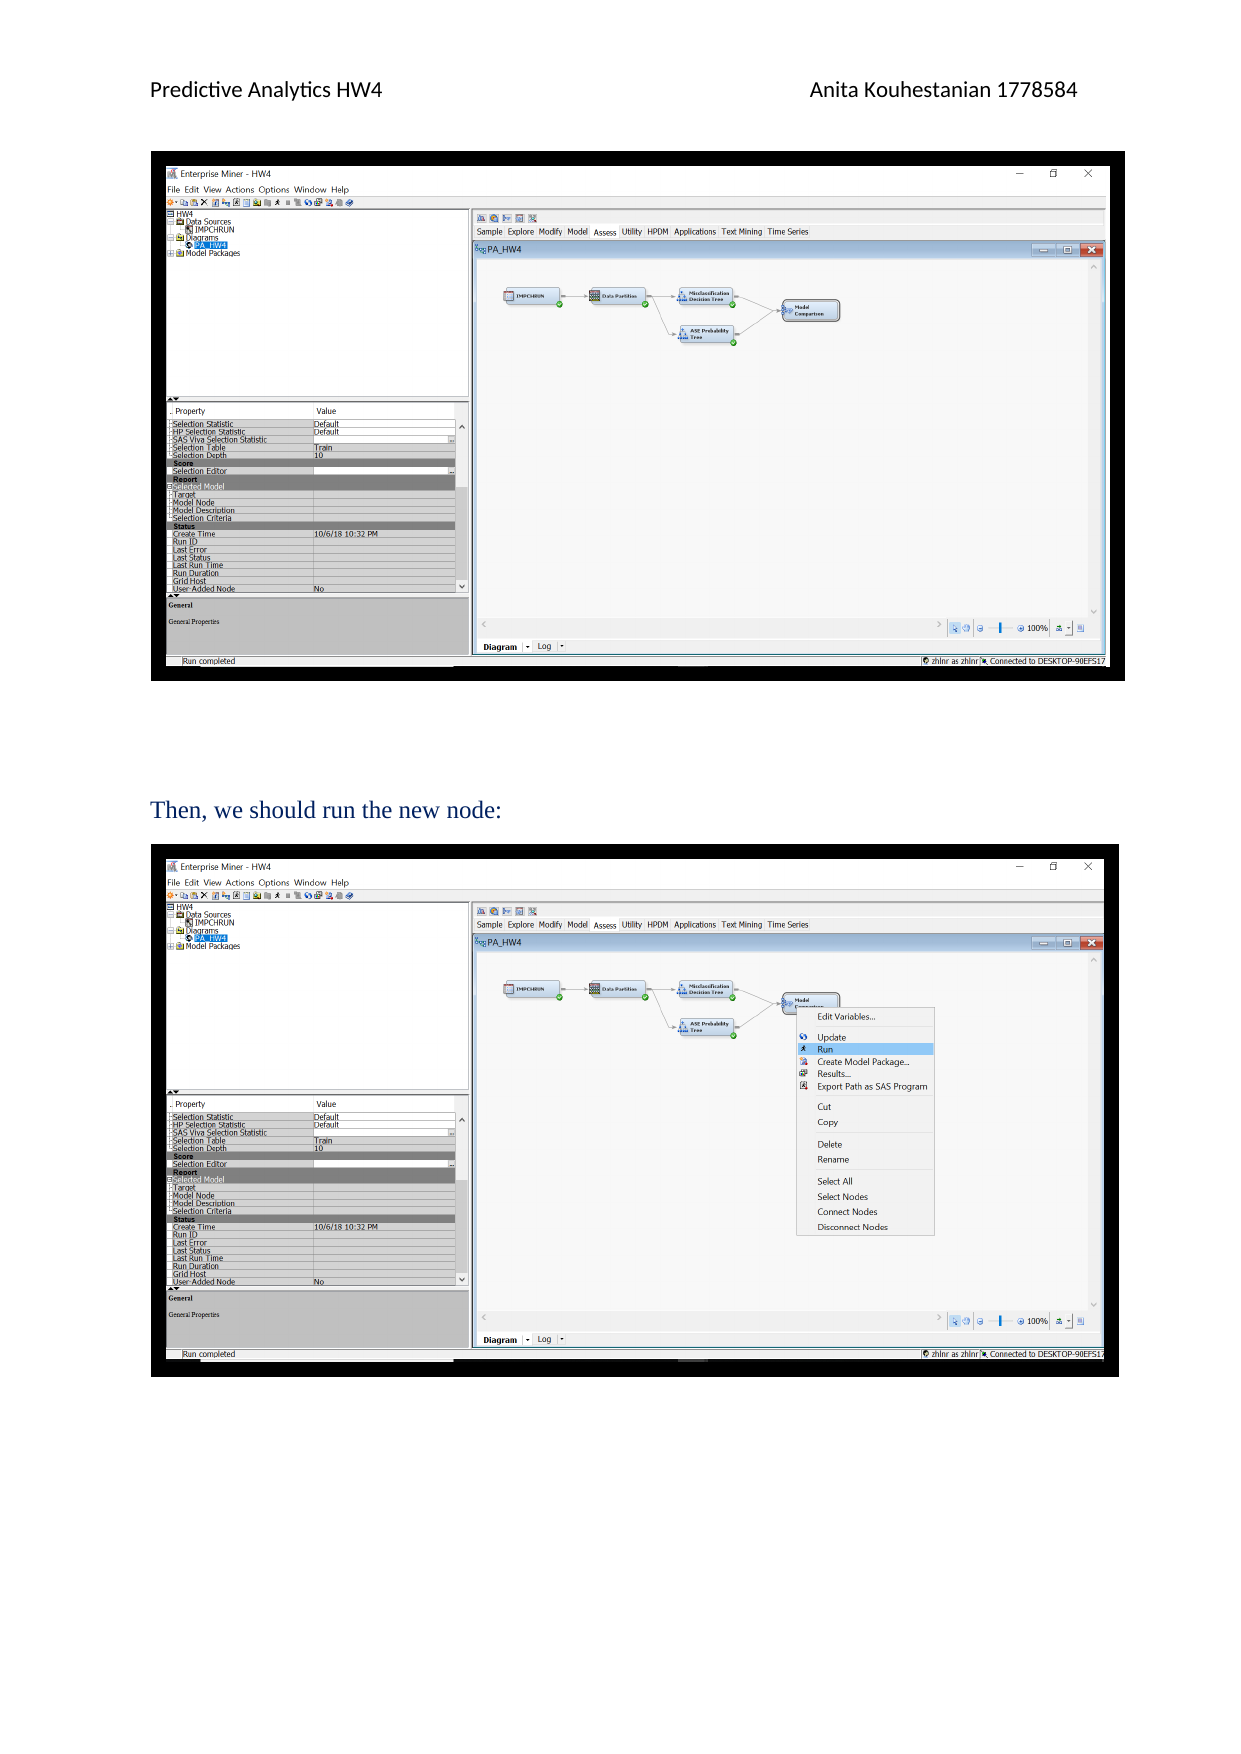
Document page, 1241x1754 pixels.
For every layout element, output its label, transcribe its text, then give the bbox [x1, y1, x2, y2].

picture [166, 166, 1106, 667]
picture [166, 859, 1104, 1362]
text Then, we should run the new node: [150, 796, 1090, 824]
